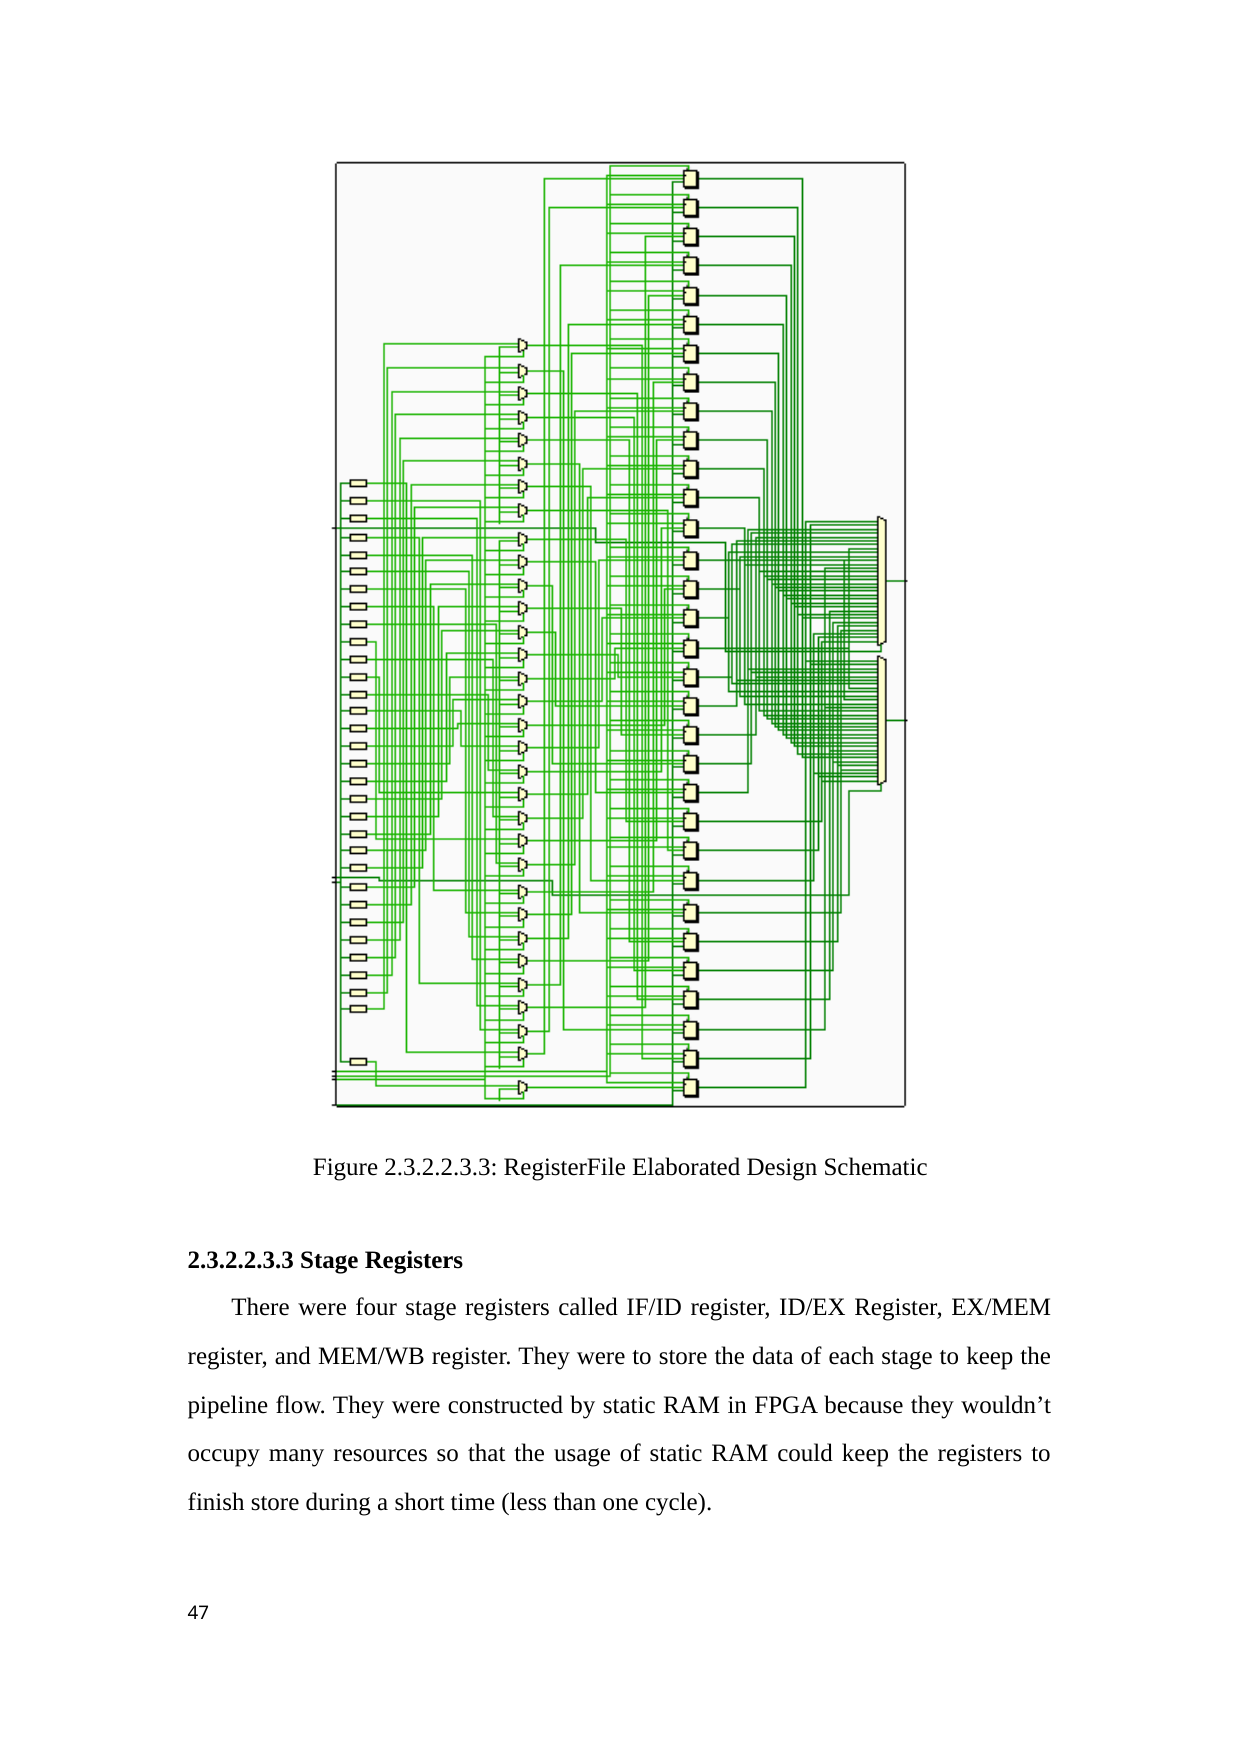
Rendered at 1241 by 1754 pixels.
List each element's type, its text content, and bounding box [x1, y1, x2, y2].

text Figure 2.3.2.2.3.3: RegisterFile Elaborated Design Schematic [187, 1150, 1053, 1182]
text 2.3.2.2.3.3 Stage Registers [187, 1243, 1053, 1276]
text There were four stage registers called IF/ID register, ID/EX Register, EX/MEM register, and MEM/WB register. They were to store the data of each stage to keep the pipeline flow. They were constructed by static RAM in FPGA because they wouldn’t occupy many resources so that the usage of static RAM could keep the registers to finish store during a short time (less than one cycle). [187, 1290, 1053, 1518]
picture [329, 159, 911, 1111]
